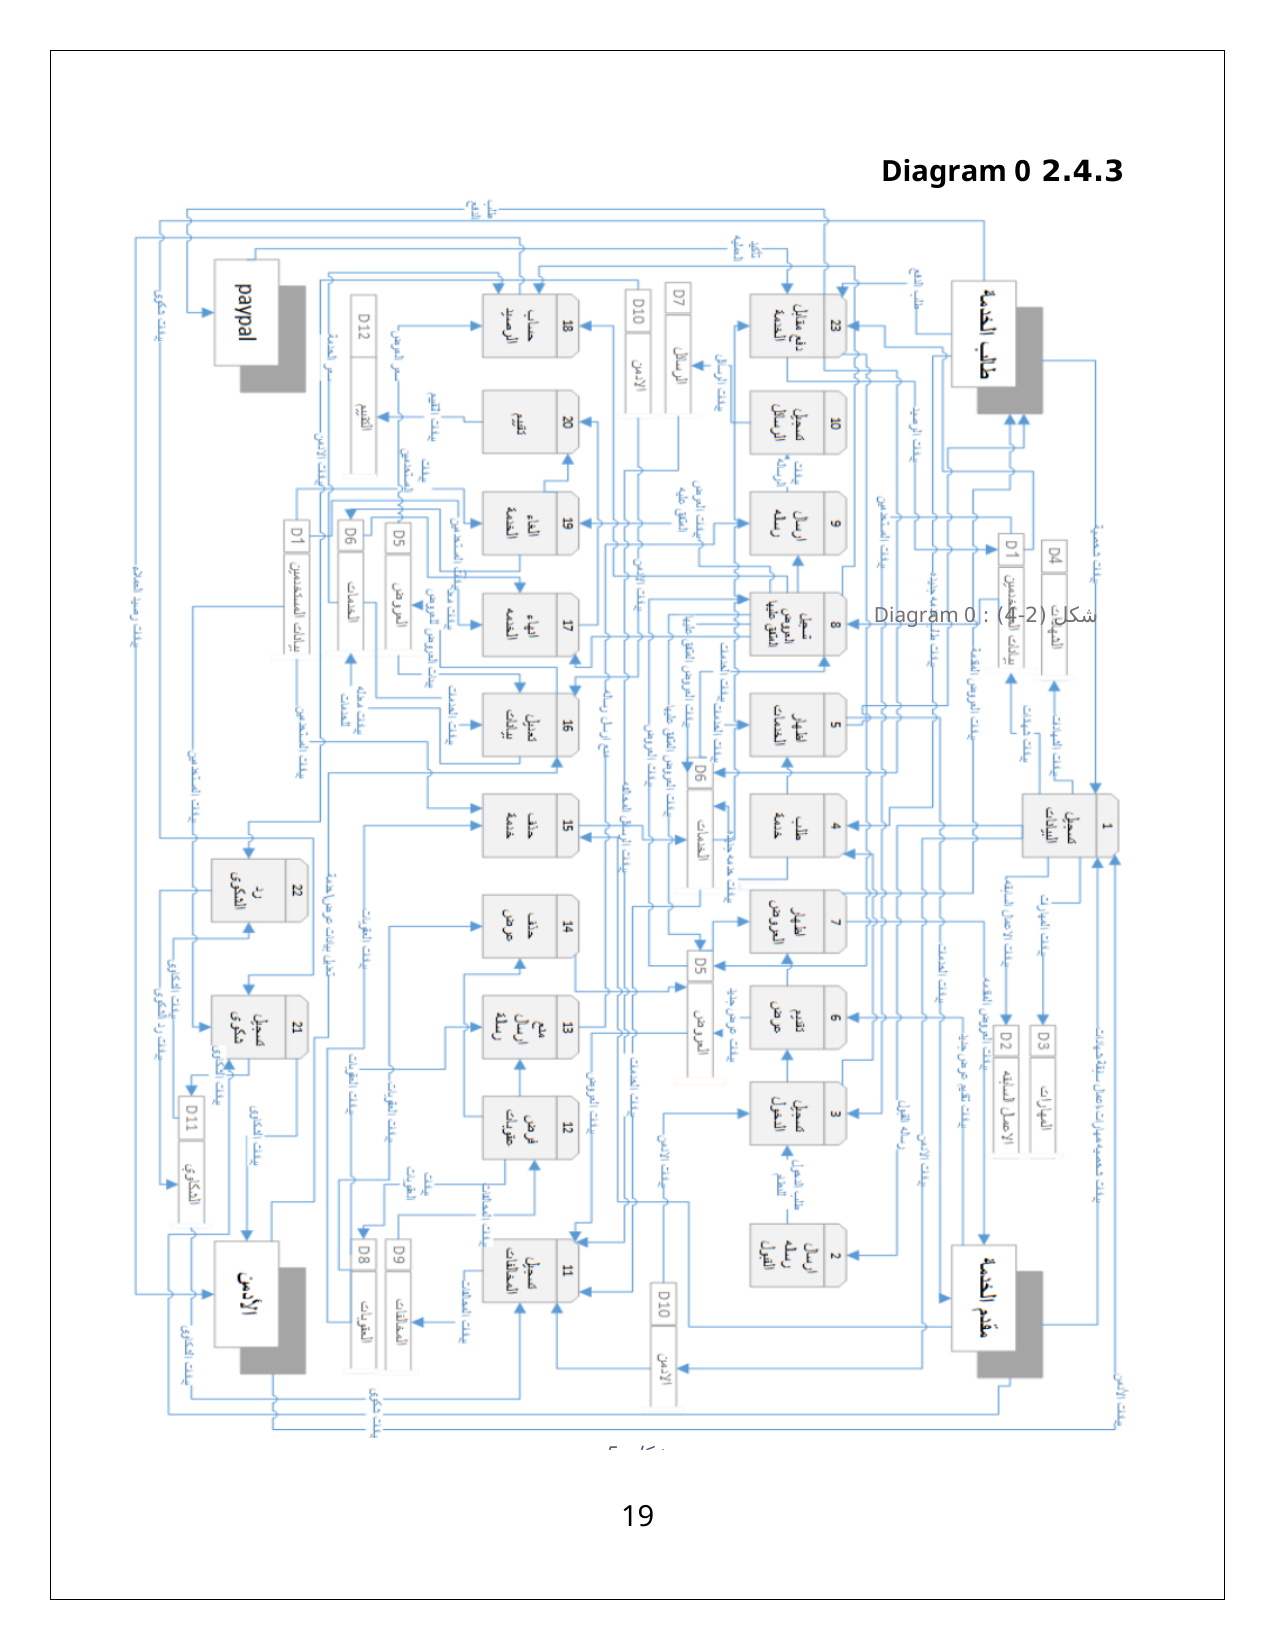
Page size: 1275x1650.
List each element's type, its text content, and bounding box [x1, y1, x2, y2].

picture [122, 194, 1132, 1437]
subtitle 2.4.3 Diagram 0 [150, 150, 1124, 190]
